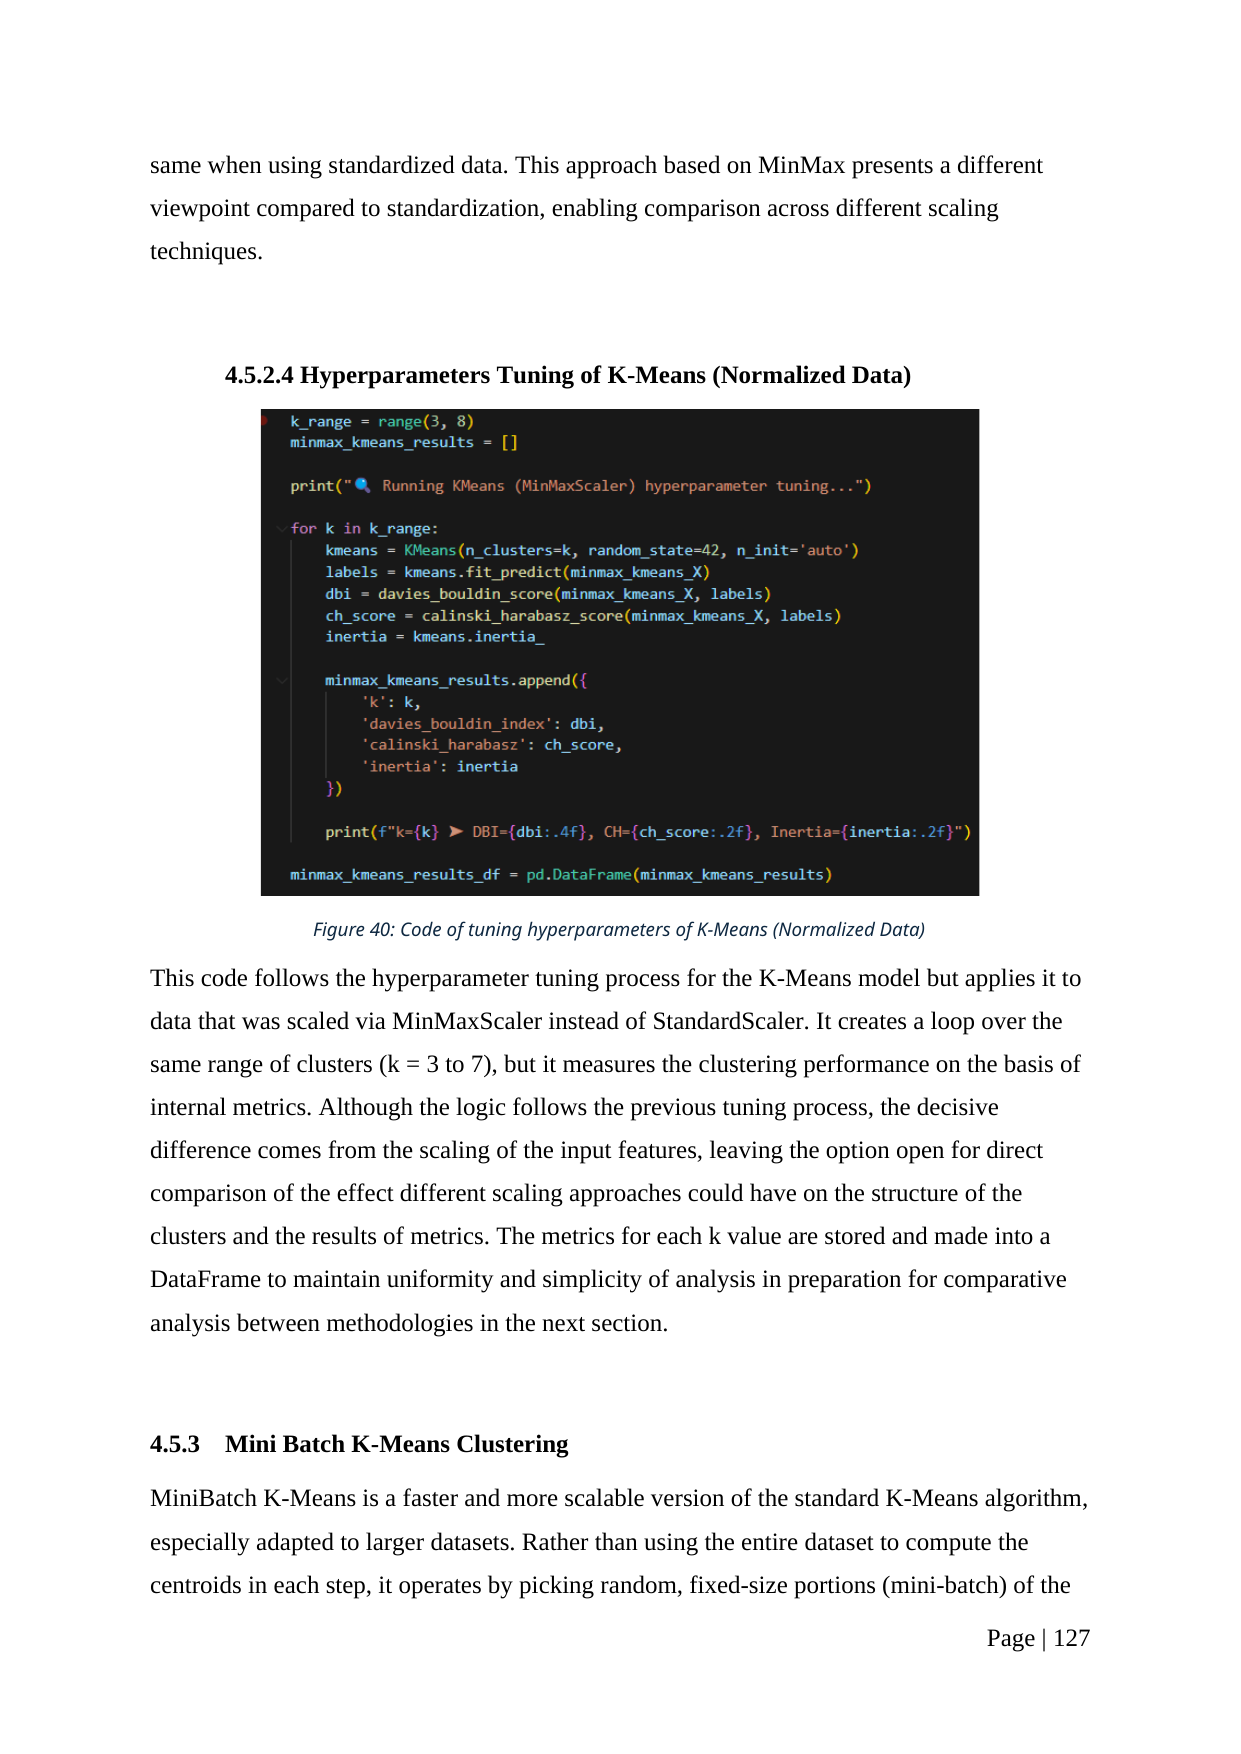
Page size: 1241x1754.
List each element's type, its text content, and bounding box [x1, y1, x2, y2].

subtitle 4.5.2.4 Hyperparameters Tuning of K-Means (Normalized Data) [150, 360, 1090, 389]
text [150, 1483, 1090, 1598]
text This code follows the hyperparameter tuning process for the K-Means model but applies it to data that was scaled via MinMaxScaler instead of StandardScaler. It creates a loop over the same range of clusters (k = 3 to 7), but it measures the clustering performance on the basis of internal metrics. Although the logic follows the previous tuning process, the decisive difference comes from the scaling of the input features, leaving the option open for direct comparison of the effect different scaling approaches could have on the structure of the clusters and the results of metrics. The metrics for each k value are stored and made into a DataFrame to maintain uniformity and simplicity of analysis in preparation for comparative analysis between methodologies in the next section. [150, 963, 1090, 1336]
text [150, 150, 1090, 265]
picture [260, 409, 980, 896]
subtitle 4.5.3 Mini Batch K-Means Clustering [150, 1429, 1090, 1458]
